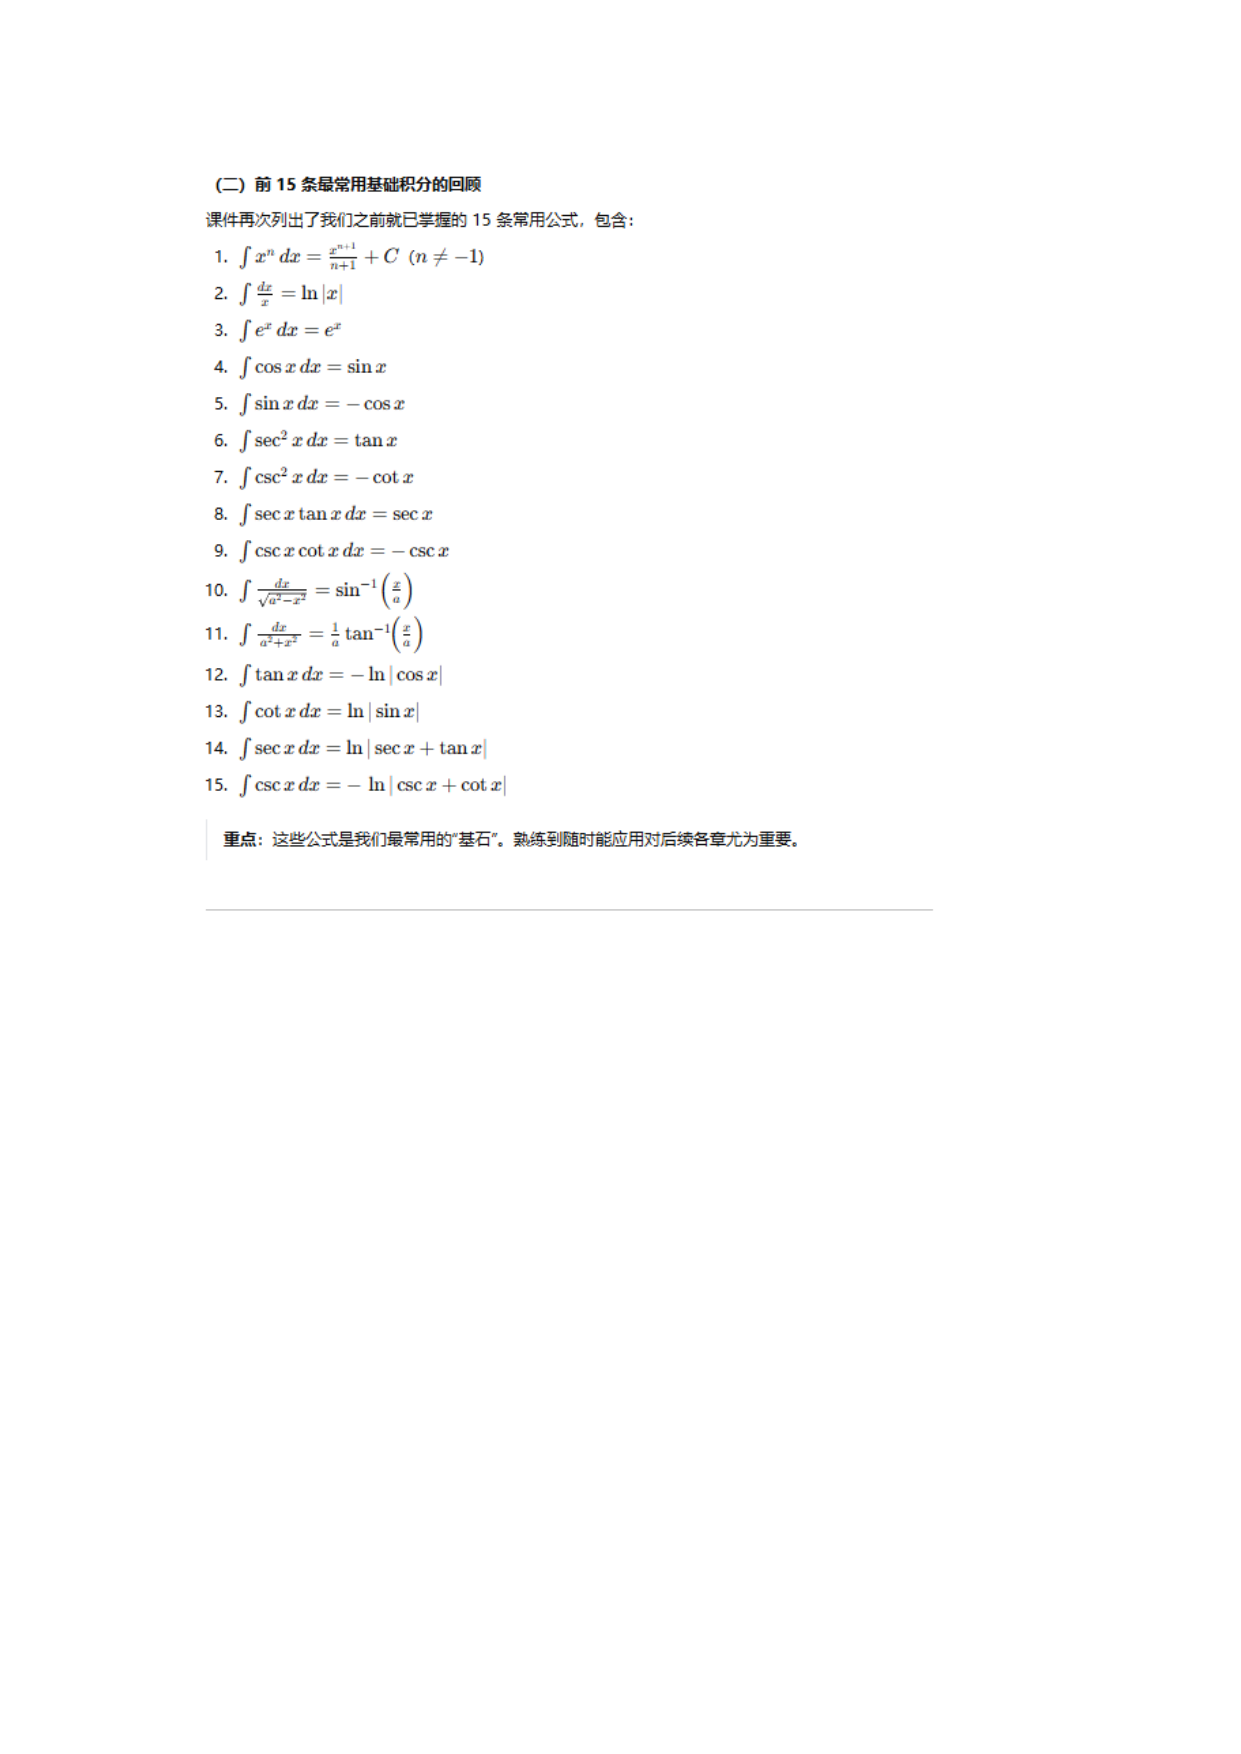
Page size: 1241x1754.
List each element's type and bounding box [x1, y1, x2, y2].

picture [187, 152, 1053, 923]
